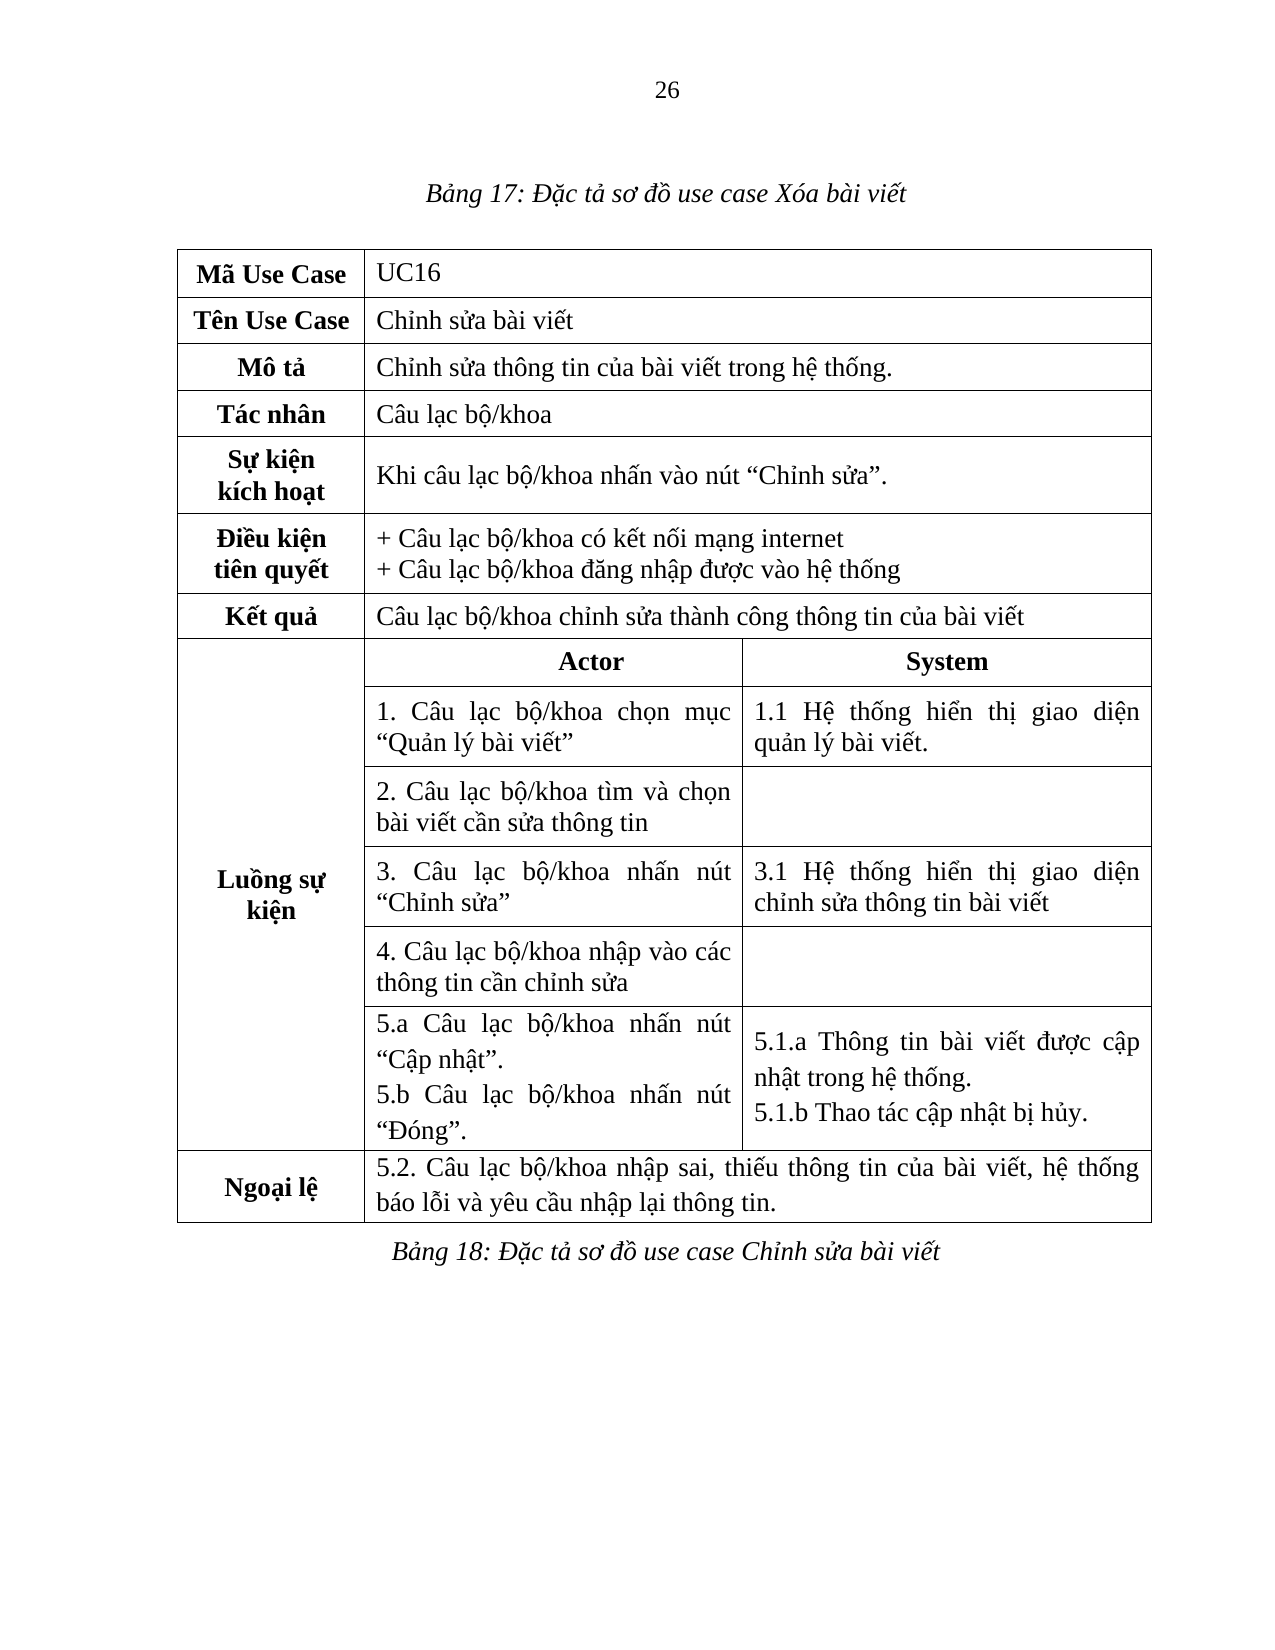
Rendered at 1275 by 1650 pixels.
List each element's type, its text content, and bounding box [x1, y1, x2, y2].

table_header UC16 [365, 250, 1151, 297]
table_cell 5.a Câu lạc bộ/khoa nhấn nút “Cập nhật”. 5.b Câu lạc bộ/khoa nhấn nút “Đóng”. [365, 1007, 742, 1150]
table_cell Chỉnh sửa bài viết [365, 298, 1151, 342]
table_cell Khi câu lạc bộ/khoa nhấn vào nút “Chỉnh sửa”. [365, 437, 1151, 512]
table_cell + Câu lạc bộ/khoa có kết nối mạng internet + Câu lạc bộ/khoa đăng nhập được vào hệ thống [365, 514, 1151, 592]
table_cell 1.1 Hệ thống hiển thị giao diện quản lý bài viết. [743, 687, 1151, 766]
table_cell Ngoại lệ [178, 1151, 364, 1222]
table_cell 5.1.a Thông tin bài viết được cập nhật trong hệ thống. 5.1.b Thao tác cập nhật bị hủy. [743, 1007, 1151, 1150]
table_cell 2. Câu lạc bộ/khoa tìm và chọn bài viết cần sửa thông tin [365, 767, 742, 846]
table_cell 4. Câu lạc bộ/khoa nhập vào các thông tin cần chỉnh sửa [365, 927, 742, 1006]
table_cell [743, 767, 1151, 846]
table_cell Câu lạc bộ/khoa [365, 391, 1151, 436]
table_cell [743, 927, 1151, 1006]
table_cell 1. Câu lạc bộ/khoa chọn mục “Quản lý bài viết” [365, 687, 742, 766]
table_cell Kết quả [178, 594, 364, 638]
table_cell Câu lạc bộ/khoa chỉnh sửa thành công thông tin của bài viết [365, 594, 1151, 638]
table_cell Sự kiện kích hoạt [178, 437, 364, 512]
table_cell Chỉnh sửa thông tin của bài viết trong hệ thống. [365, 344, 1151, 390]
table_cell Tác nhân [178, 391, 364, 436]
table_cell Luồng sự kiện [178, 639, 364, 1150]
table_cell Mô tả [178, 344, 364, 390]
table_cell 5.2. Câu lạc bộ/khoa nhập sai, thiếu thông tin của bài viết, hệ thống báo lỗi và yêu cầu nhập lại thông tin. [365, 1151, 1151, 1222]
text Bảng 18: Đặc tả sơ đồ use case Chỉnh sửa bài viết [177, 1235, 1157, 1267]
table_cell Actor [365, 639, 742, 686]
table_header Mã Use Case [178, 250, 364, 297]
table_cell Điều kiện tiên quyết [178, 514, 364, 592]
table_cell 3. Câu lạc bộ/khoa nhấn nút “Chỉnh sửa” [365, 847, 742, 926]
table_cell Tên Use Case [178, 298, 364, 342]
table_cell 3.1 Hệ thống hiển thị giao diện chỉnh sửa thông tin bài viết [743, 847, 1151, 926]
table_cell System [743, 639, 1151, 686]
text Bảng 17: Đặc tả sơ đồ use case Xóa bài viết [177, 177, 1157, 208]
